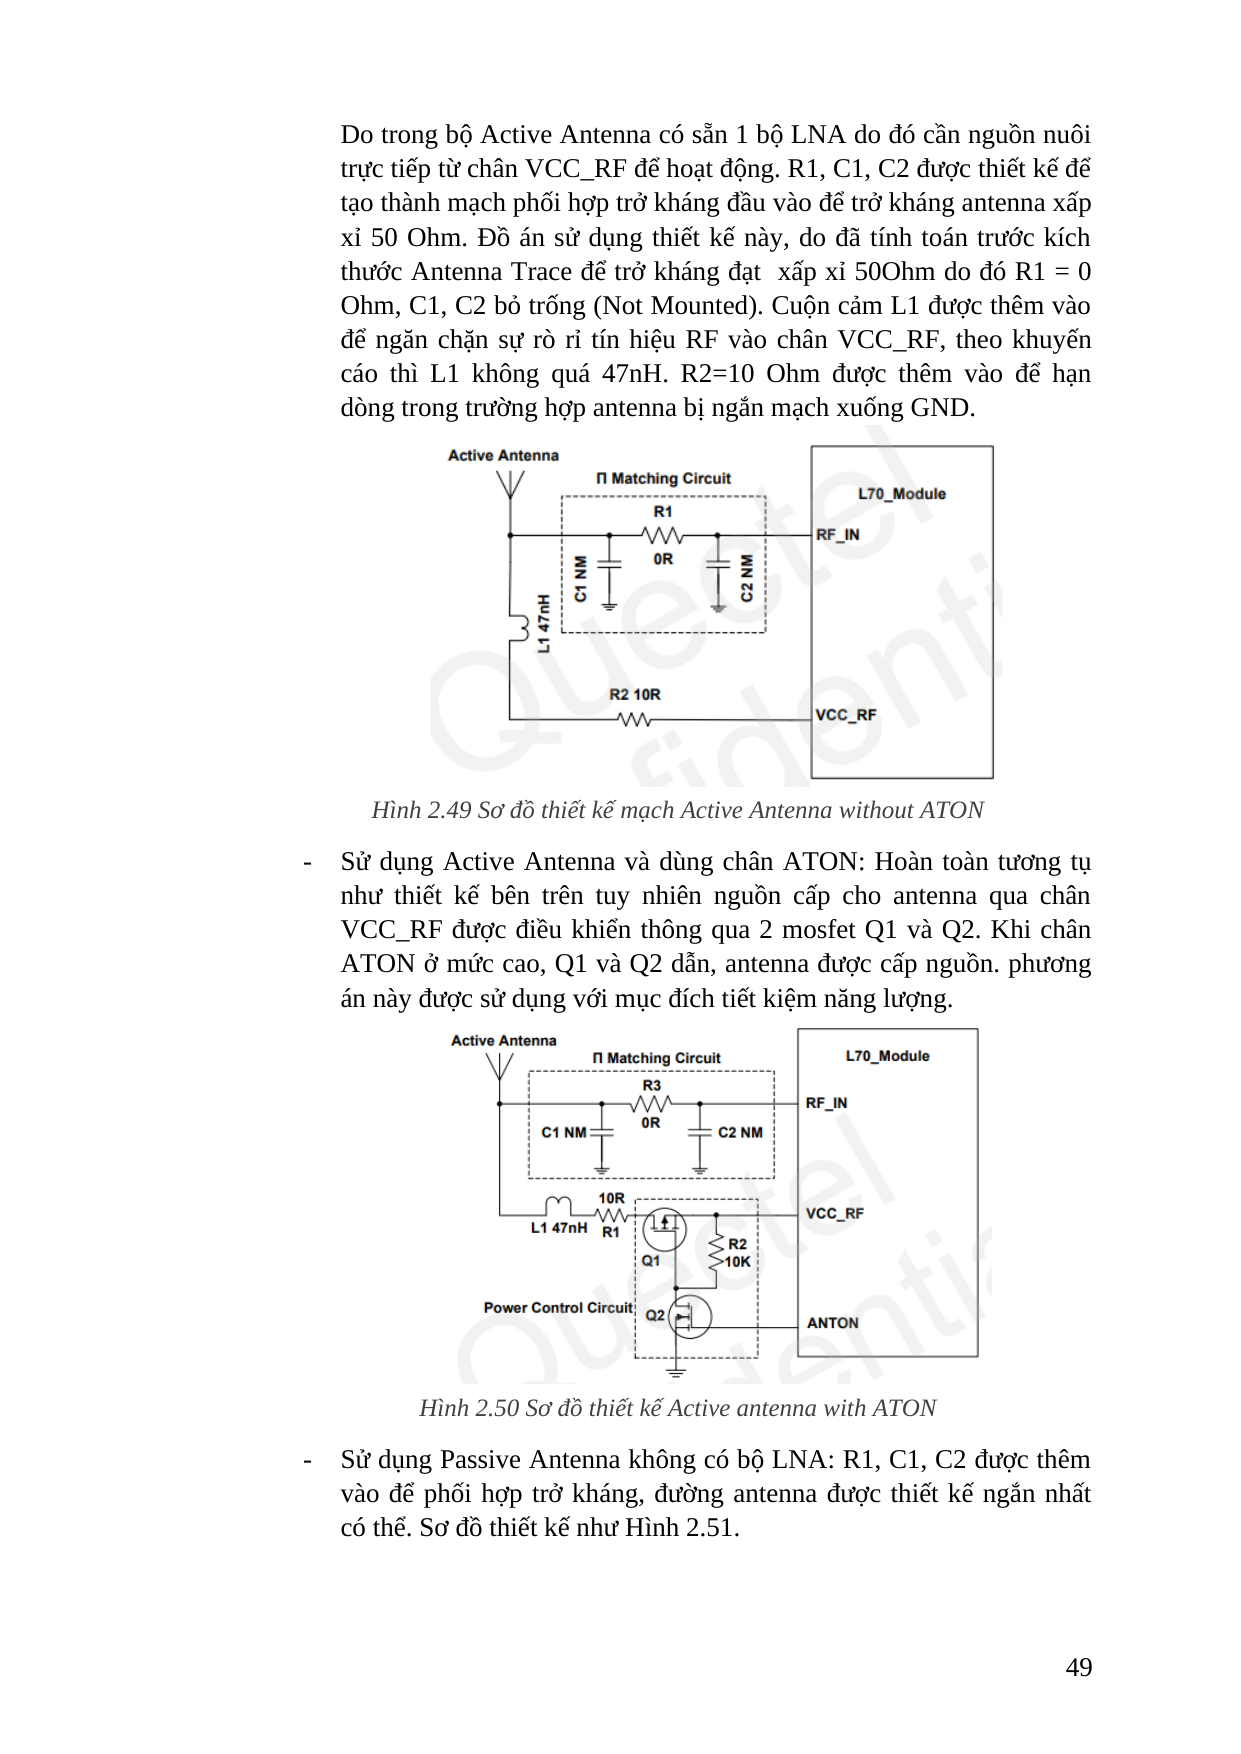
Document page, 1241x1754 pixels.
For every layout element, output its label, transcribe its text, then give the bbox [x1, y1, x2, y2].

picture [440, 1016, 993, 1384]
list Sử dụng Active Antenna và dùng chân ATON: Hoàn toàn tương tụ như thiết kế bên trên tuy nhiên nguồn cấp cho antenna qua chân VCC_RF được điều khiển thông qua 2 mosfet Q1 và Q2. Khi chân ATON ở mức cao, Q1 và Q2 dẫn, antenna được cấp nguồn. phương án này được sử dụng với mục đích tiết kiệm năng lượng. [303, 845, 1092, 1013]
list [303, 118, 1092, 423]
picture [430, 425, 1003, 787]
